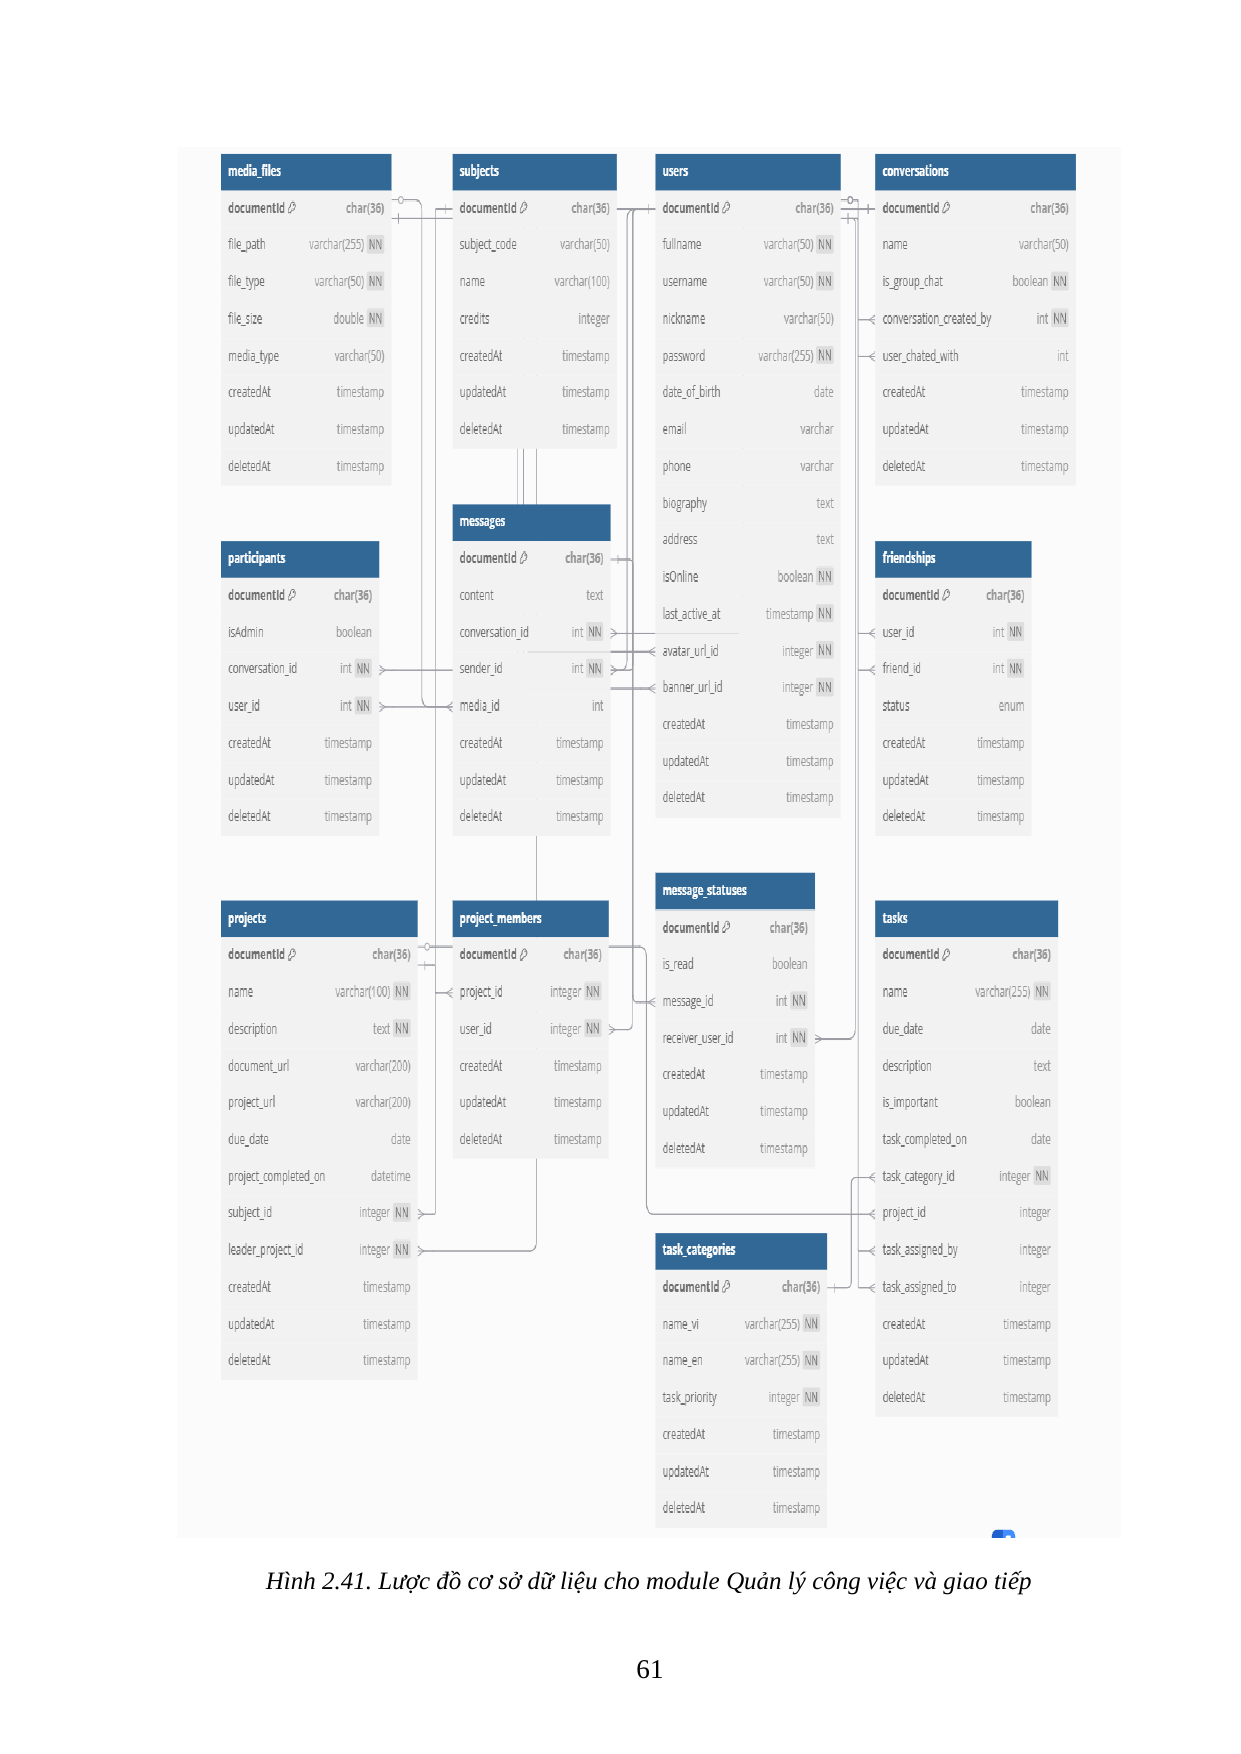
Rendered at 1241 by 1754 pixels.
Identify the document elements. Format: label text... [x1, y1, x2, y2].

picture [177, 147, 1122, 1538]
